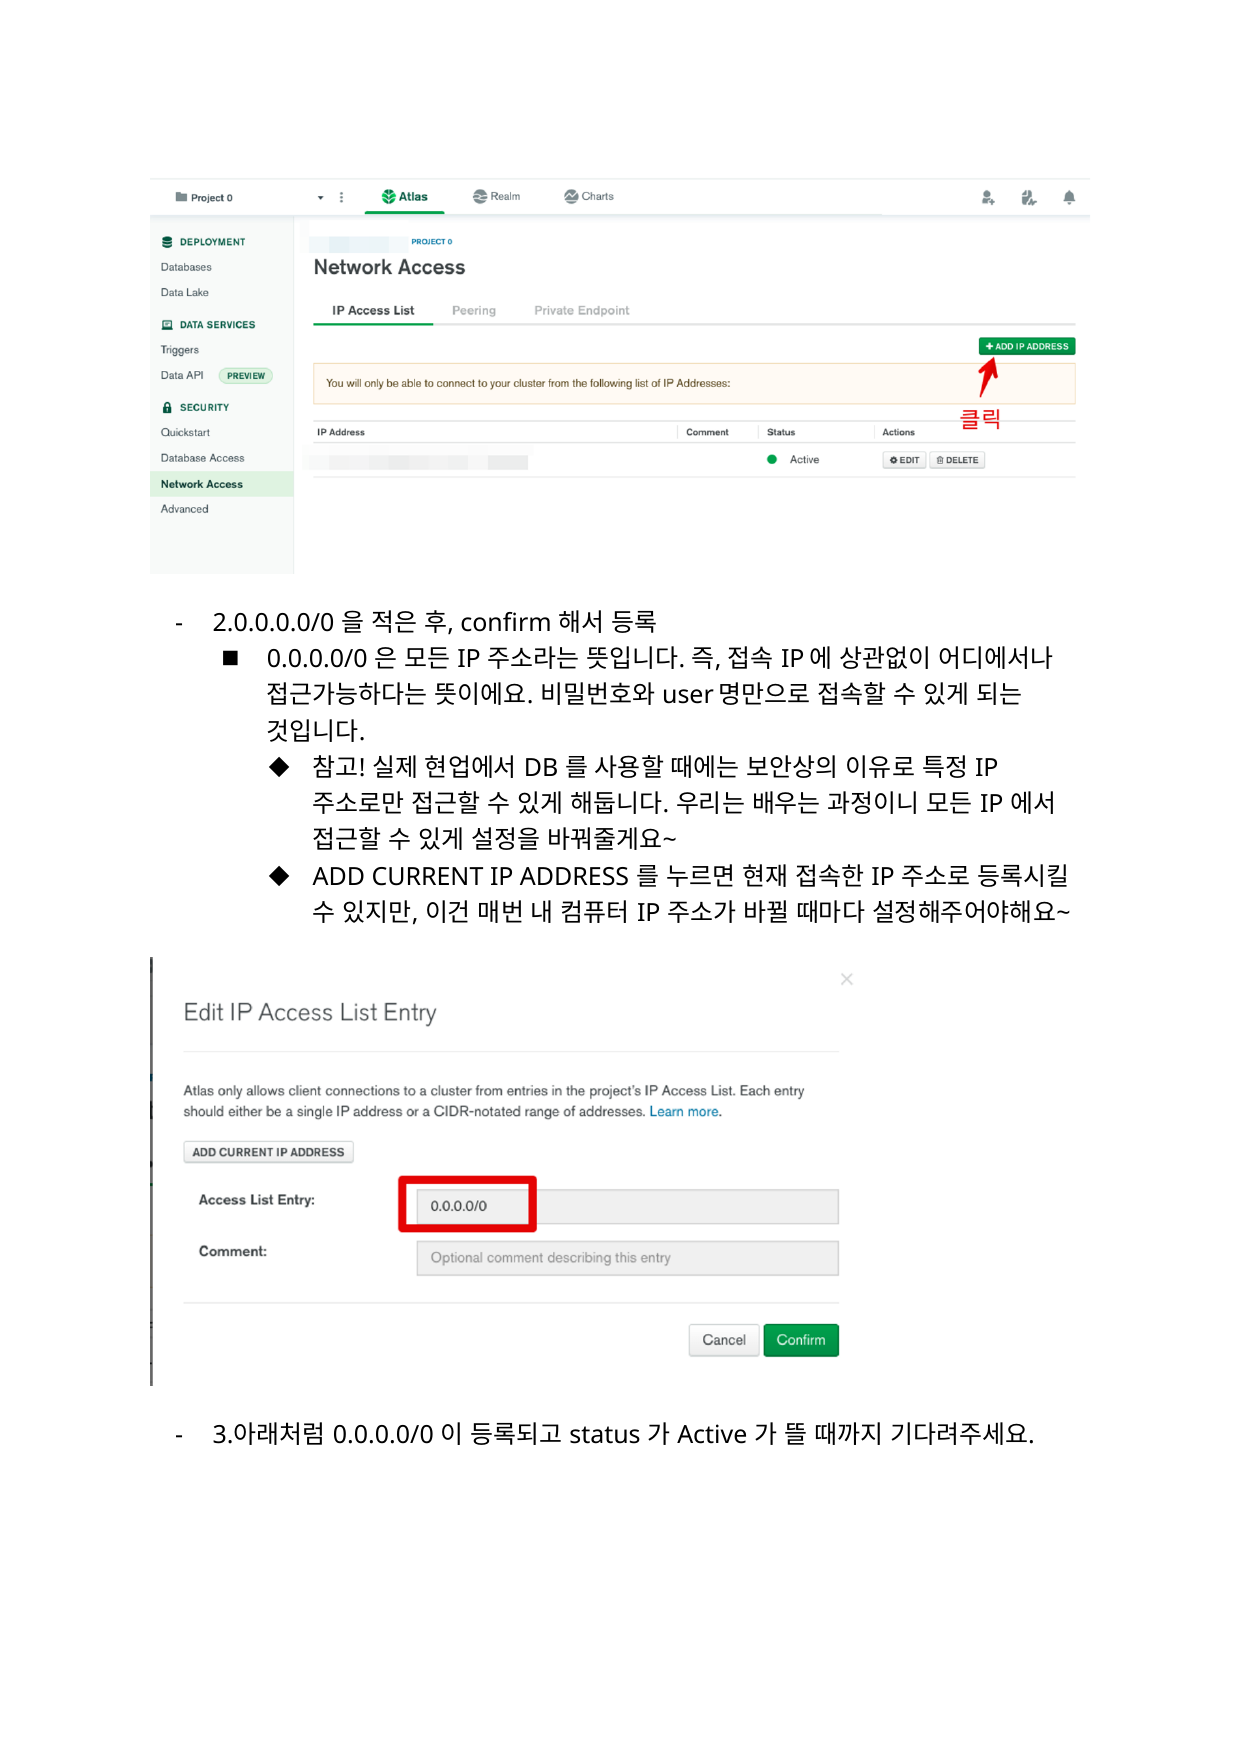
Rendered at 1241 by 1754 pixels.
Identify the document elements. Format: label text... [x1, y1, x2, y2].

picture [150, 957, 867, 1386]
list 3.아래처럼 0.0.0.0/0 이 등록되고 status 가 Active 가 뜰 때까지 기다려주세요. [175, 1415, 1090, 1451]
list 참고! 실제 현업에서 DB 를 사용할 때에는 보안상의 이유로 특정 IP 주소로만 접근할 수 있게 해둡니다. 우리는 배우는 과정이니 모든 IP 에서 접근할 수 있게 설정을 바꿔줄게요~ [267, 747, 1090, 856]
list 2.0.0.0.0/0 을 적은 후, confirm 해서 등록 [175, 602, 1090, 639]
list ADD CURRENT IP ADDRESS 를 누르면 현재 접속한 IP 주소로 등록시킬 수 있지만, 이건 매번 내 컴퓨터 IP 주소가 바뀔 때마다 설정해주어야해요~ [267, 856, 1090, 929]
picture [150, 177, 1091, 574]
list 0.0.0.0/0 은 모든 IP 주소라는 뜻입니다. 즉, 접속 IP에 상관없이 어디에서나 접근가능하다는 뜻이에요. 비밀번호와 user명만으로 접속할 수 있게 되는 것입니다. [221, 639, 1090, 747]
